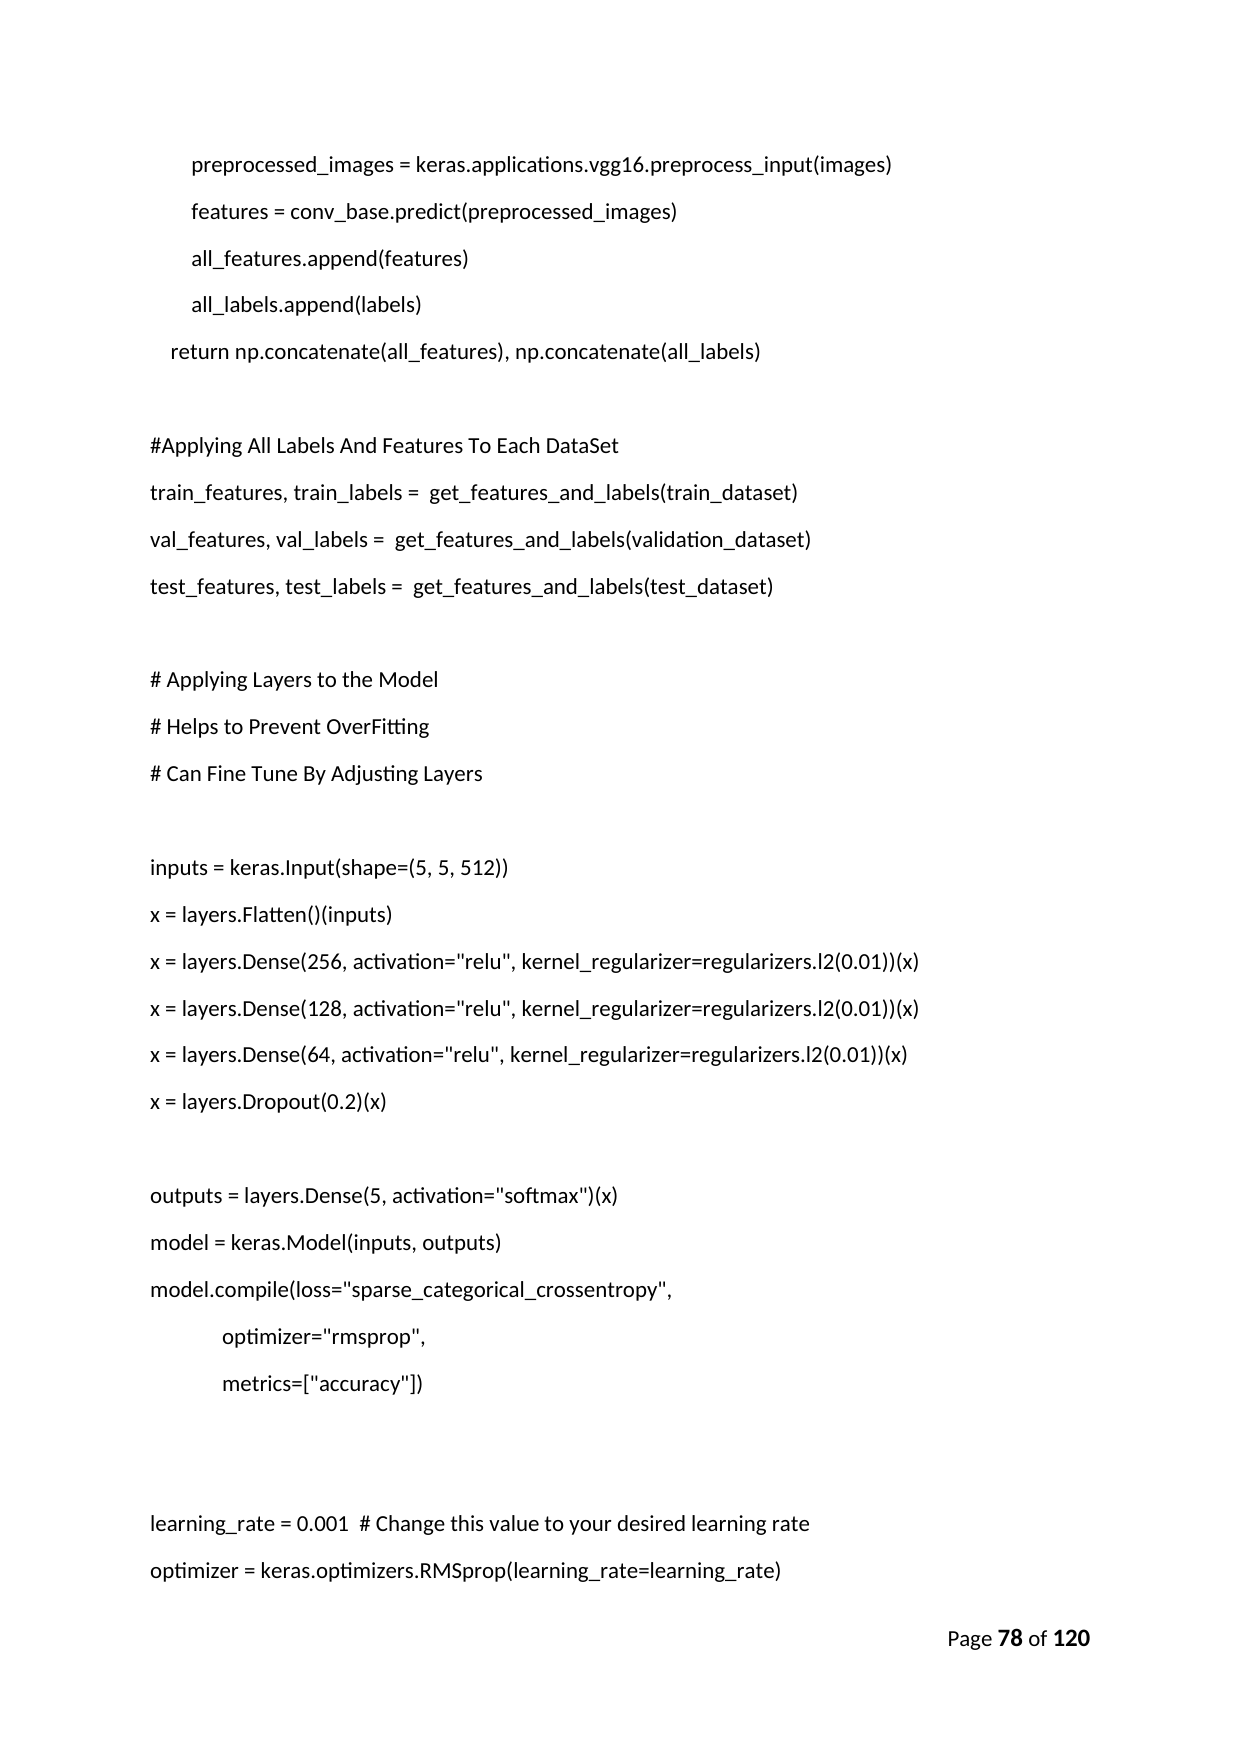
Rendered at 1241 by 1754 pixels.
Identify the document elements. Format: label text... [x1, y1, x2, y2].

text inputs = keras.Input(shape=(5, 5, 512)) [150, 853, 1090, 881]
text return np.concatenate(all_features), np.concatenate(all_labels) [150, 337, 1090, 366]
text outputs = layers.Dense(5, activation="softmax")(x) [150, 1181, 1090, 1209]
text metrics=["accuracy"]) [150, 1369, 1090, 1397]
text x = layers.Dense(128, activation="relu", kernel_regularizer=regularizers.l2(0.01))(x) [150, 994, 1090, 1022]
text # Helps to Prevent OverFitting [150, 712, 1090, 741]
text optimizer="rmsprop", [150, 1322, 1090, 1350]
text # Applying Layers to the Model [150, 666, 1090, 694]
text learning_rate = 0.001 # Change this value to your desired learning rate [150, 1509, 1090, 1537]
text test_features, test_labels = get_features_and_labels(test_dataset) [150, 572, 1090, 600]
text # Can Fine Tune By Adjusting Layers [150, 759, 1090, 787]
text all_labels.append(labels) [150, 291, 1090, 319]
text optimizer = keras.optimizers.RMSprop(learning_rate=learning_rate) [150, 1556, 1090, 1584]
text x = layers.Dense(64, activation="relu", kernel_regularizer=regularizers.l2(0.01))(x) [150, 1041, 1090, 1069]
text x = layers.Flatten()(inputs) [150, 900, 1090, 928]
text x = layers.Dropout(0.2)(x) [150, 1087, 1090, 1116]
text model = keras.Model(inputs, outputs) [150, 1228, 1090, 1256]
text all_features.append(features) [150, 244, 1090, 272]
text model.compile(loss="sparse_categorical_crossentropy", [150, 1275, 1090, 1303]
text val_features, val_labels = get_features_and_labels(validation_dataset) [150, 525, 1090, 553]
text train_features, train_labels = get_features_and_labels(train_dataset) [150, 478, 1090, 506]
text x = layers.Dense(256, activation="relu", kernel_regularizer=regularizers.l2(0.01))(x) [150, 947, 1090, 975]
text preprocessed_images = keras.applications.vgg16.preprocess_input(images) [150, 150, 1090, 178]
text #Applying All Labels And Features To Each DataSet [150, 431, 1090, 459]
text features = conv_base.predict(preprocessed_images) [150, 197, 1090, 225]
